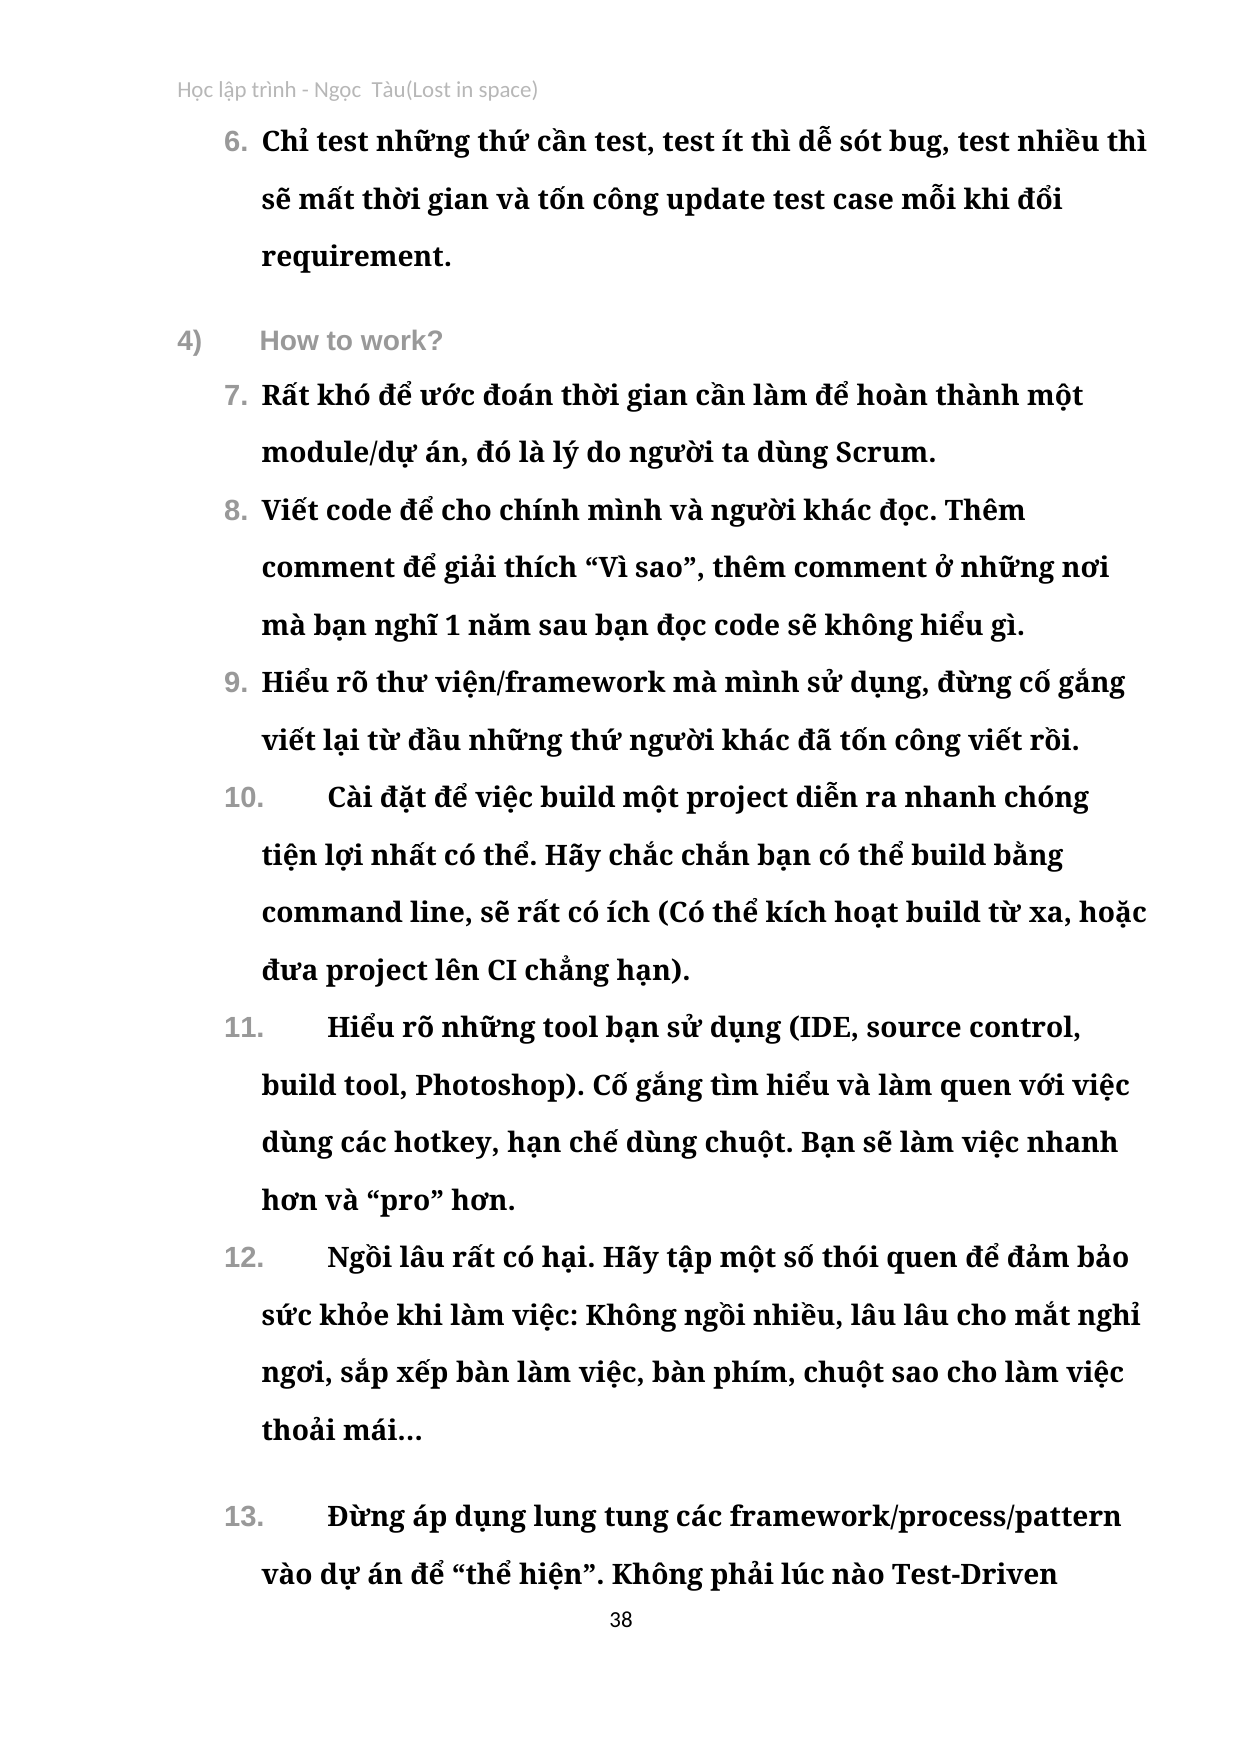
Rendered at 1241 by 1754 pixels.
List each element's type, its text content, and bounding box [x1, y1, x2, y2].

subtitle How to work? [177, 323, 1152, 356]
